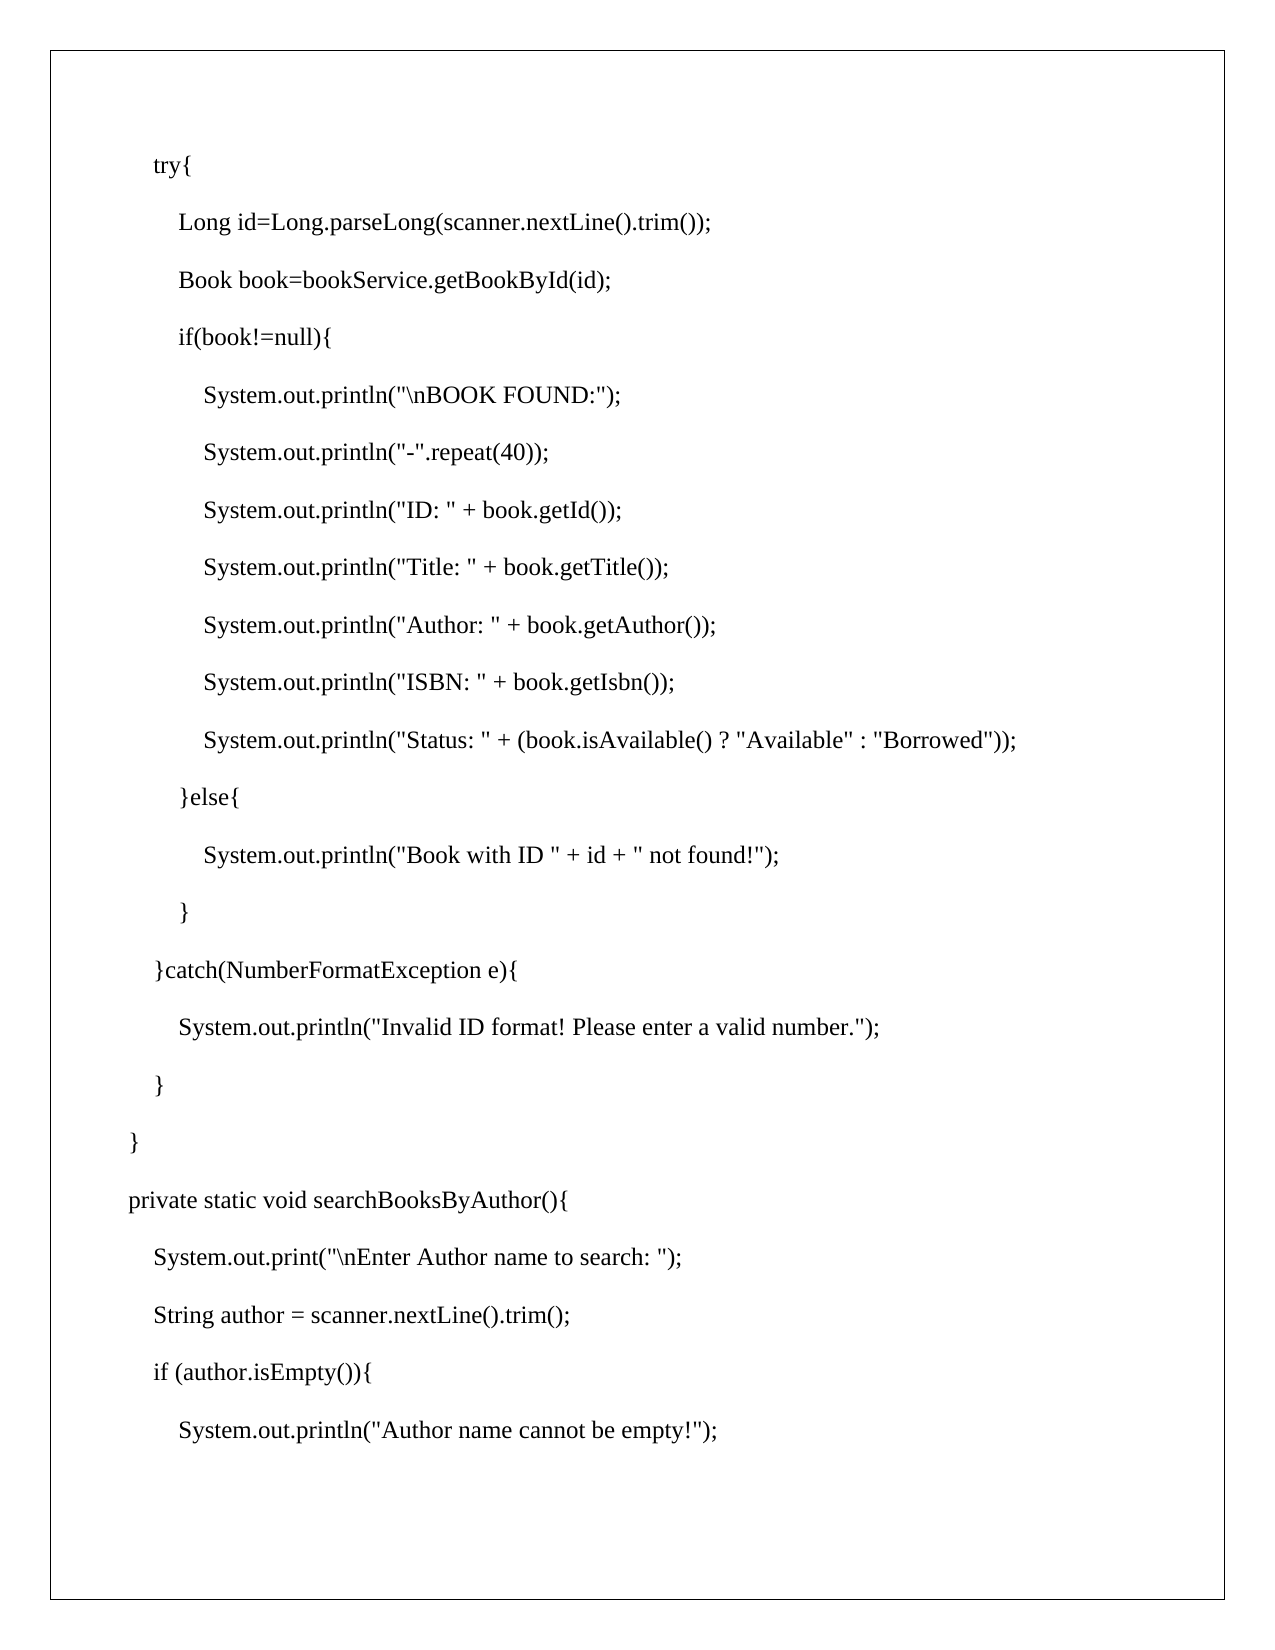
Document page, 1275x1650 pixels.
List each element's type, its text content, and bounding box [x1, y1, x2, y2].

text private static void searchBooksByAuthor(){ [103, 1185, 1181, 1214]
text Long id=Long.parseLong(scanner.nextLine().trim()); [103, 207, 1181, 236]
text if(book!=null){ [103, 322, 1181, 351]
text String author = scanner.nextLine().trim(); [103, 1300, 1181, 1329]
text System.out.println("-".repeat(40)); [103, 437, 1181, 466]
text } [103, 1127, 1181, 1156]
text } [103, 1070, 1181, 1099]
text try{ [103, 150, 1181, 179]
text System.out.println("Author name cannot be empty!"); [103, 1415, 1181, 1444]
text }else{ [103, 782, 1181, 811]
text } [103, 897, 1181, 926]
text System.out.println("\nBOOK FOUND:"); [103, 380, 1181, 409]
text if (author.isEmpty()){ [103, 1357, 1181, 1386]
text System.out.println("ID: " + book.getId()); [103, 495, 1181, 524]
text System.out.print("\nEnter Author name to search: "); [103, 1242, 1181, 1271]
text System.out.println("Author: " + book.getAuthor()); [103, 610, 1181, 639]
text System.out.println("Status: " + (book.isAvailable() ? "Available" : "Borrowed")); [103, 725, 1181, 754]
text System.out.println("Title: " + book.getTitle()); [103, 552, 1181, 581]
text Book book=bookService.getBookById(id); [103, 265, 1181, 294]
text System.out.println("Book with ID " + id + " not found!"); [103, 840, 1181, 869]
text }catch(NumberFormatException e){ [103, 955, 1181, 984]
text System.out.println("Invalid ID format! Please enter a valid number."); [103, 1012, 1181, 1041]
text System.out.println("ISBN: " + book.getIsbn()); [103, 667, 1181, 696]
